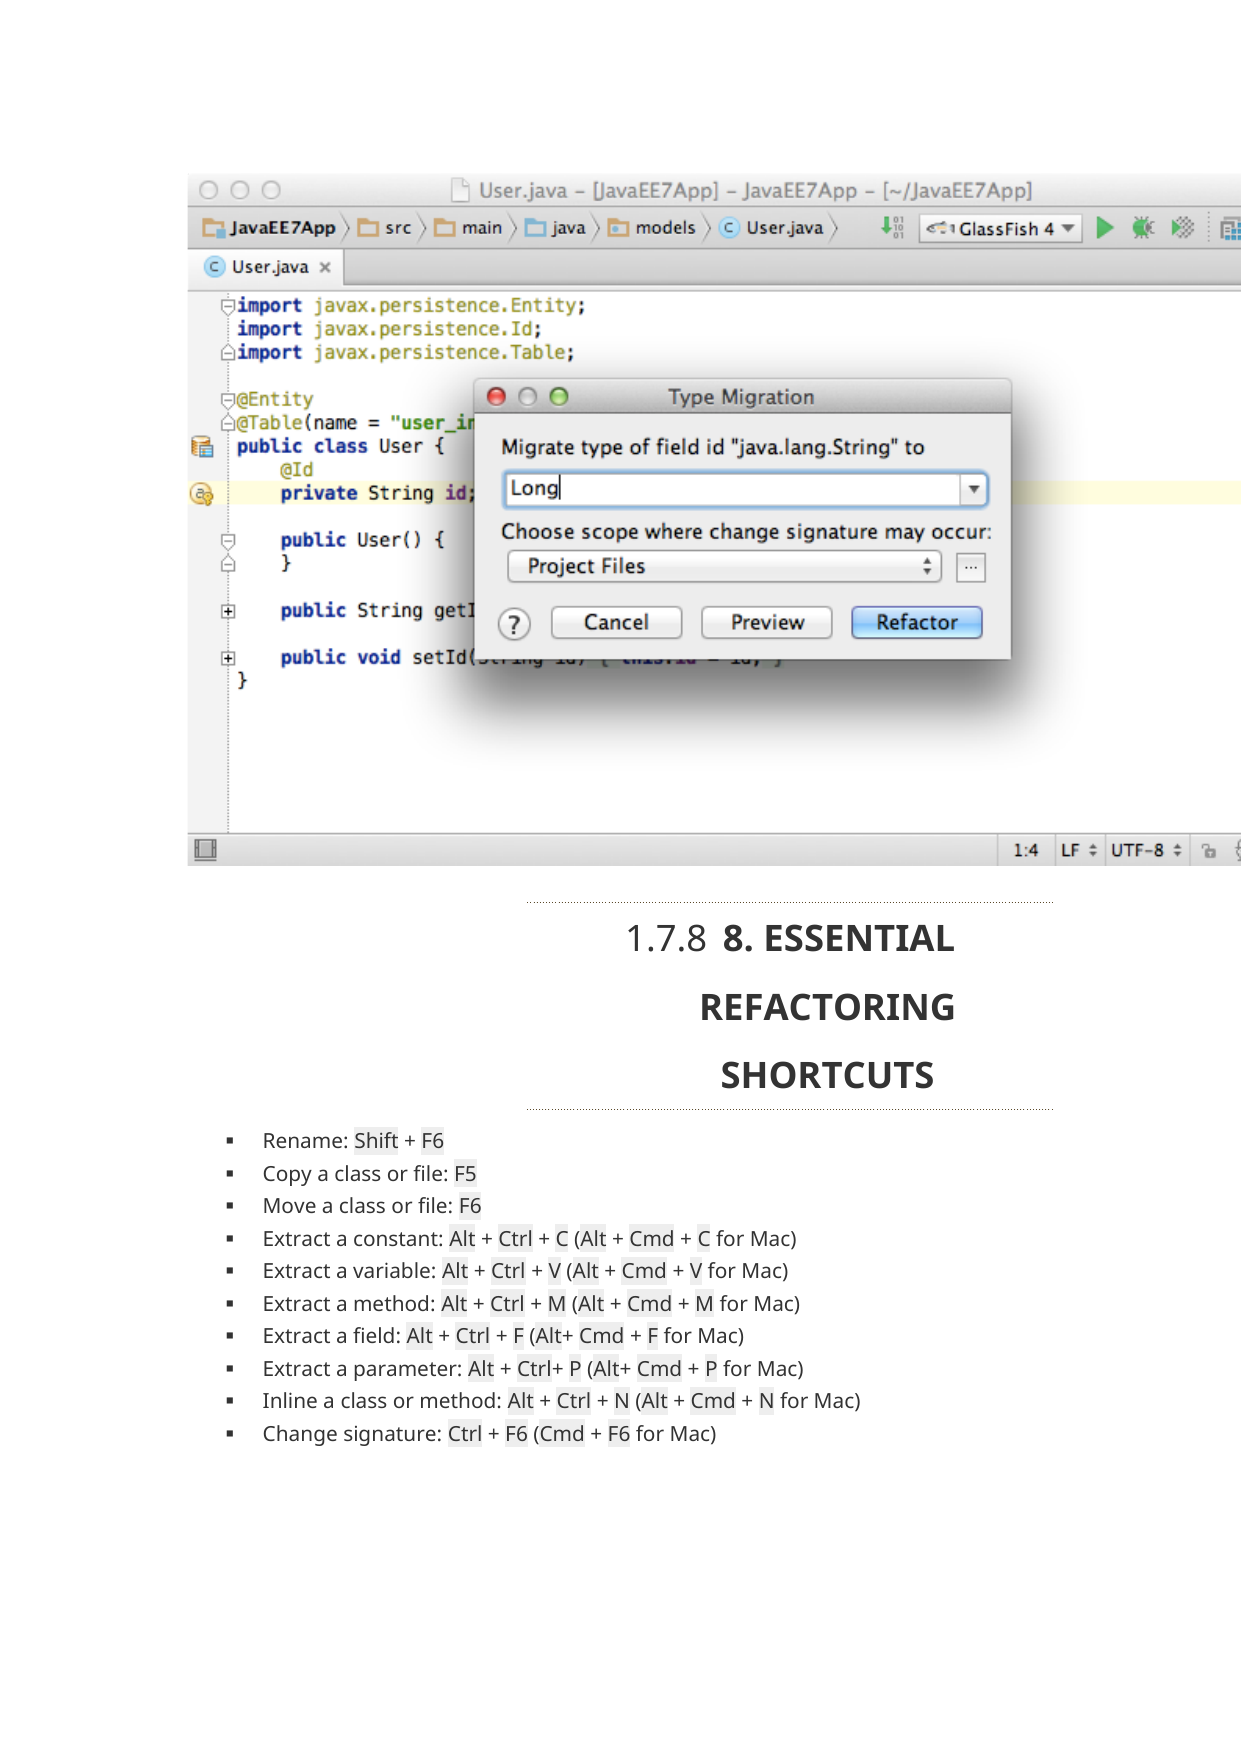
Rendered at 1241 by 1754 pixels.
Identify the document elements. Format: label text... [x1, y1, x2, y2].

list Inline a class or method: Alt + Ctrl + N (Alt + Cmd + N for Mac) [225, 1384, 1053, 1417]
list Extract a field: Alt + Ctrl + F (Alt+ Cmd + F for Mac) [225, 1319, 1053, 1352]
picture [187, 173, 1241, 866]
list Change signature: Ctrl + F6 (Cmd + F6 for Mac) [225, 1417, 1053, 1449]
subtitle 8. Essential refactoring shortcuts [527, 902, 1053, 1110]
list Extract a constant: Alt + Ctrl + C (Alt + Cmd + C for Mac) [225, 1222, 1053, 1254]
list Move a class or file: F6 [225, 1189, 1053, 1222]
list Extract a method: Alt + Ctrl + M (Alt + Cmd + M for Mac) [225, 1287, 1053, 1319]
list Extract a variable: Alt + Ctrl + V (Alt + Cmd + V for Mac) [225, 1254, 1053, 1287]
list Copy a class or file: F5 [225, 1157, 1053, 1189]
list Extract a parameter: Alt + Ctrl+ P (Alt+ Cmd + P for Mac) [225, 1352, 1053, 1384]
list Rename: Shift + F6 [225, 1124, 1053, 1157]
